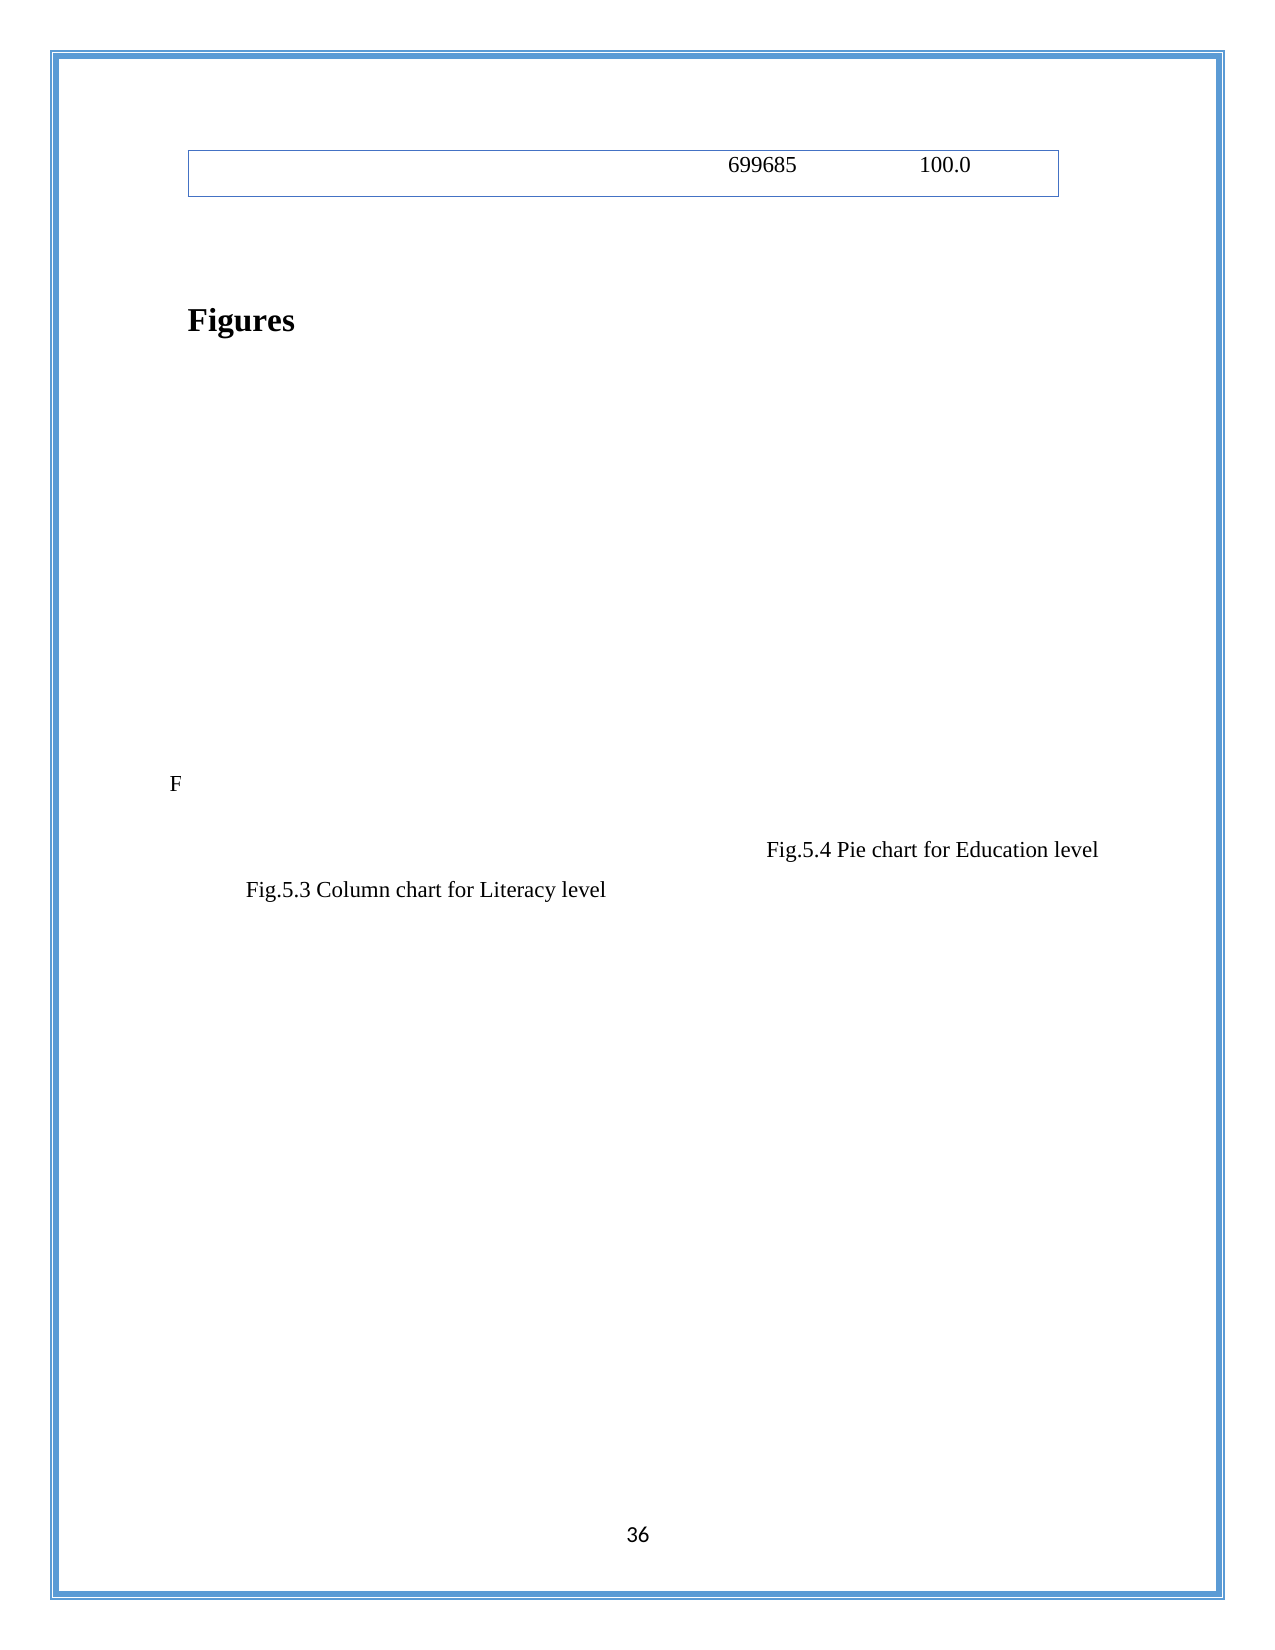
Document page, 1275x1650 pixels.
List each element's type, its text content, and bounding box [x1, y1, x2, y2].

table_cell 699685 [717, 151, 908, 196]
table_cell [189, 151, 717, 196]
table_cell 100.0 [908, 151, 1058, 196]
text Figures [187, 300, 1087, 338]
